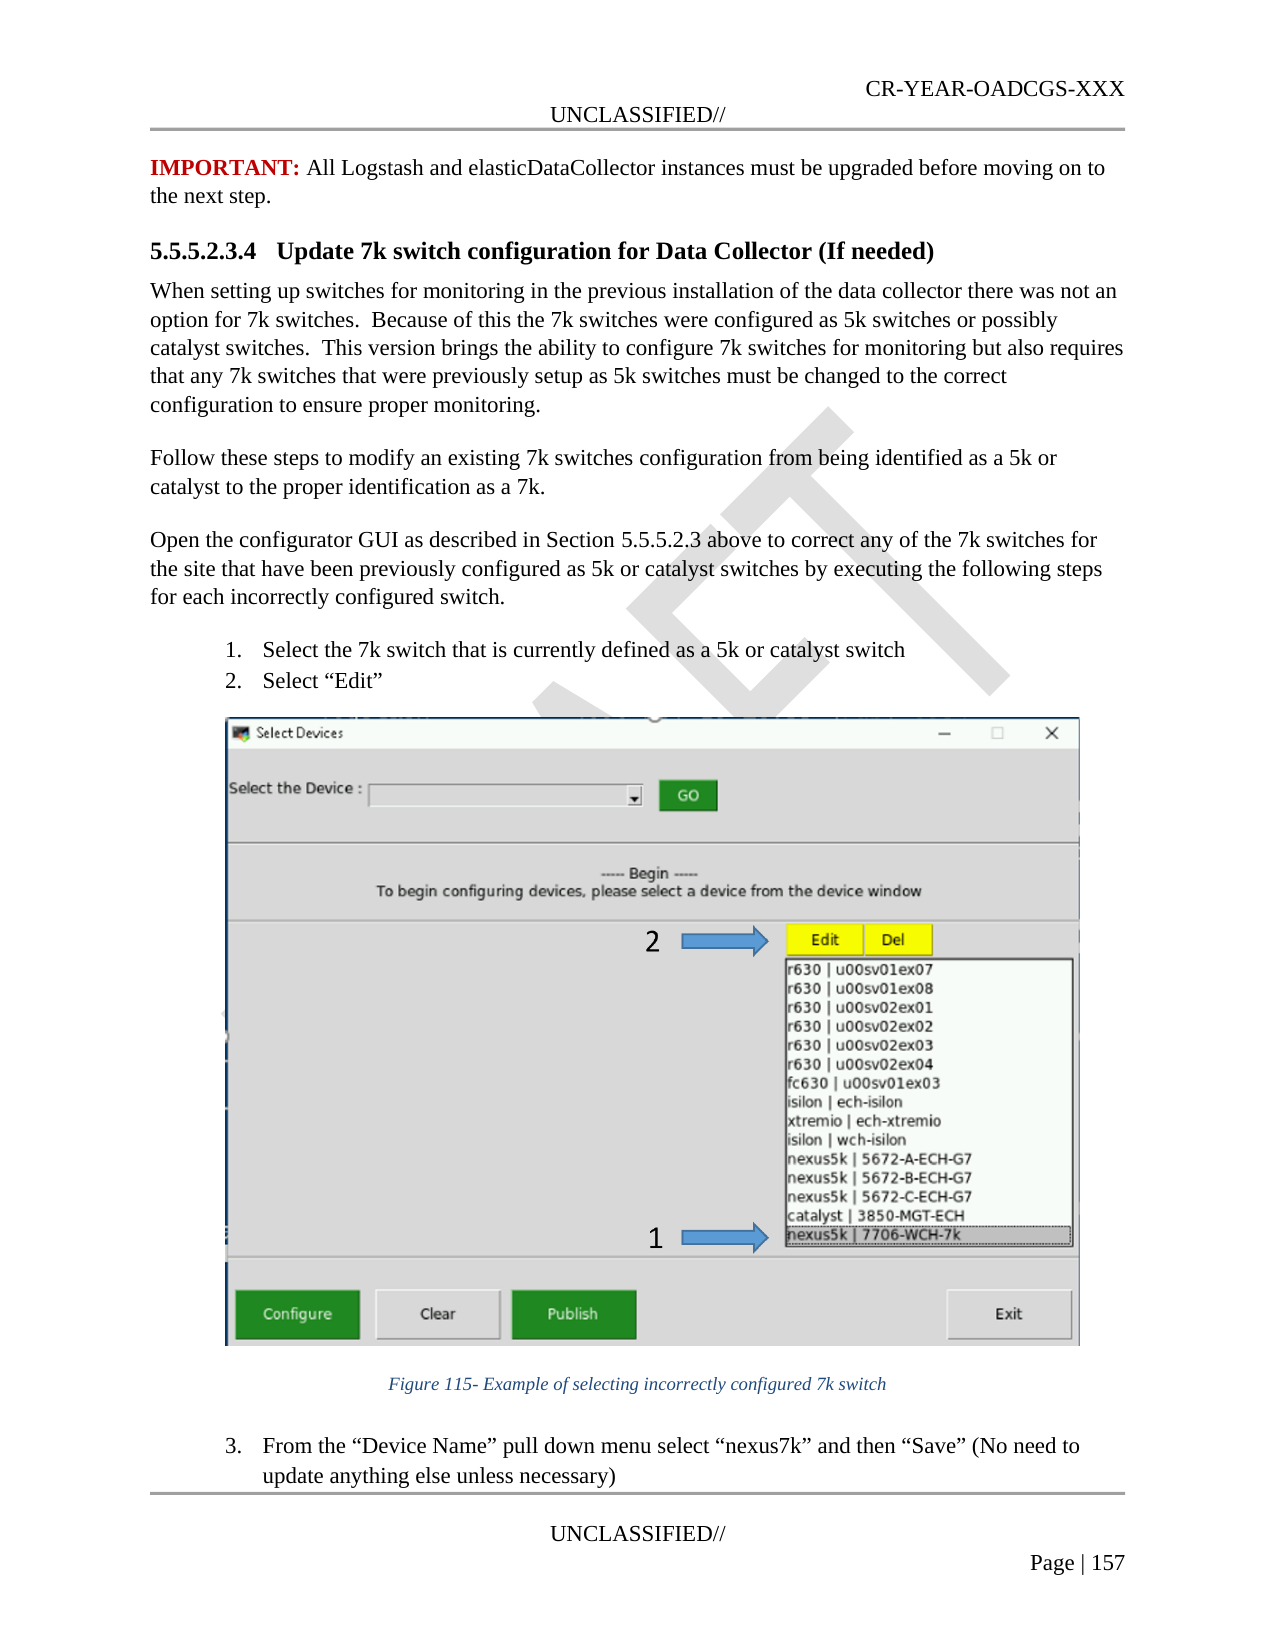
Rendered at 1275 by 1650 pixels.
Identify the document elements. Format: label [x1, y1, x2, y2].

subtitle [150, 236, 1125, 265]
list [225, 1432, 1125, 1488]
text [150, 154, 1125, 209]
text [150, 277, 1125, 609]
picture [225, 717, 1080, 1346]
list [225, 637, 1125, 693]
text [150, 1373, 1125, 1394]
